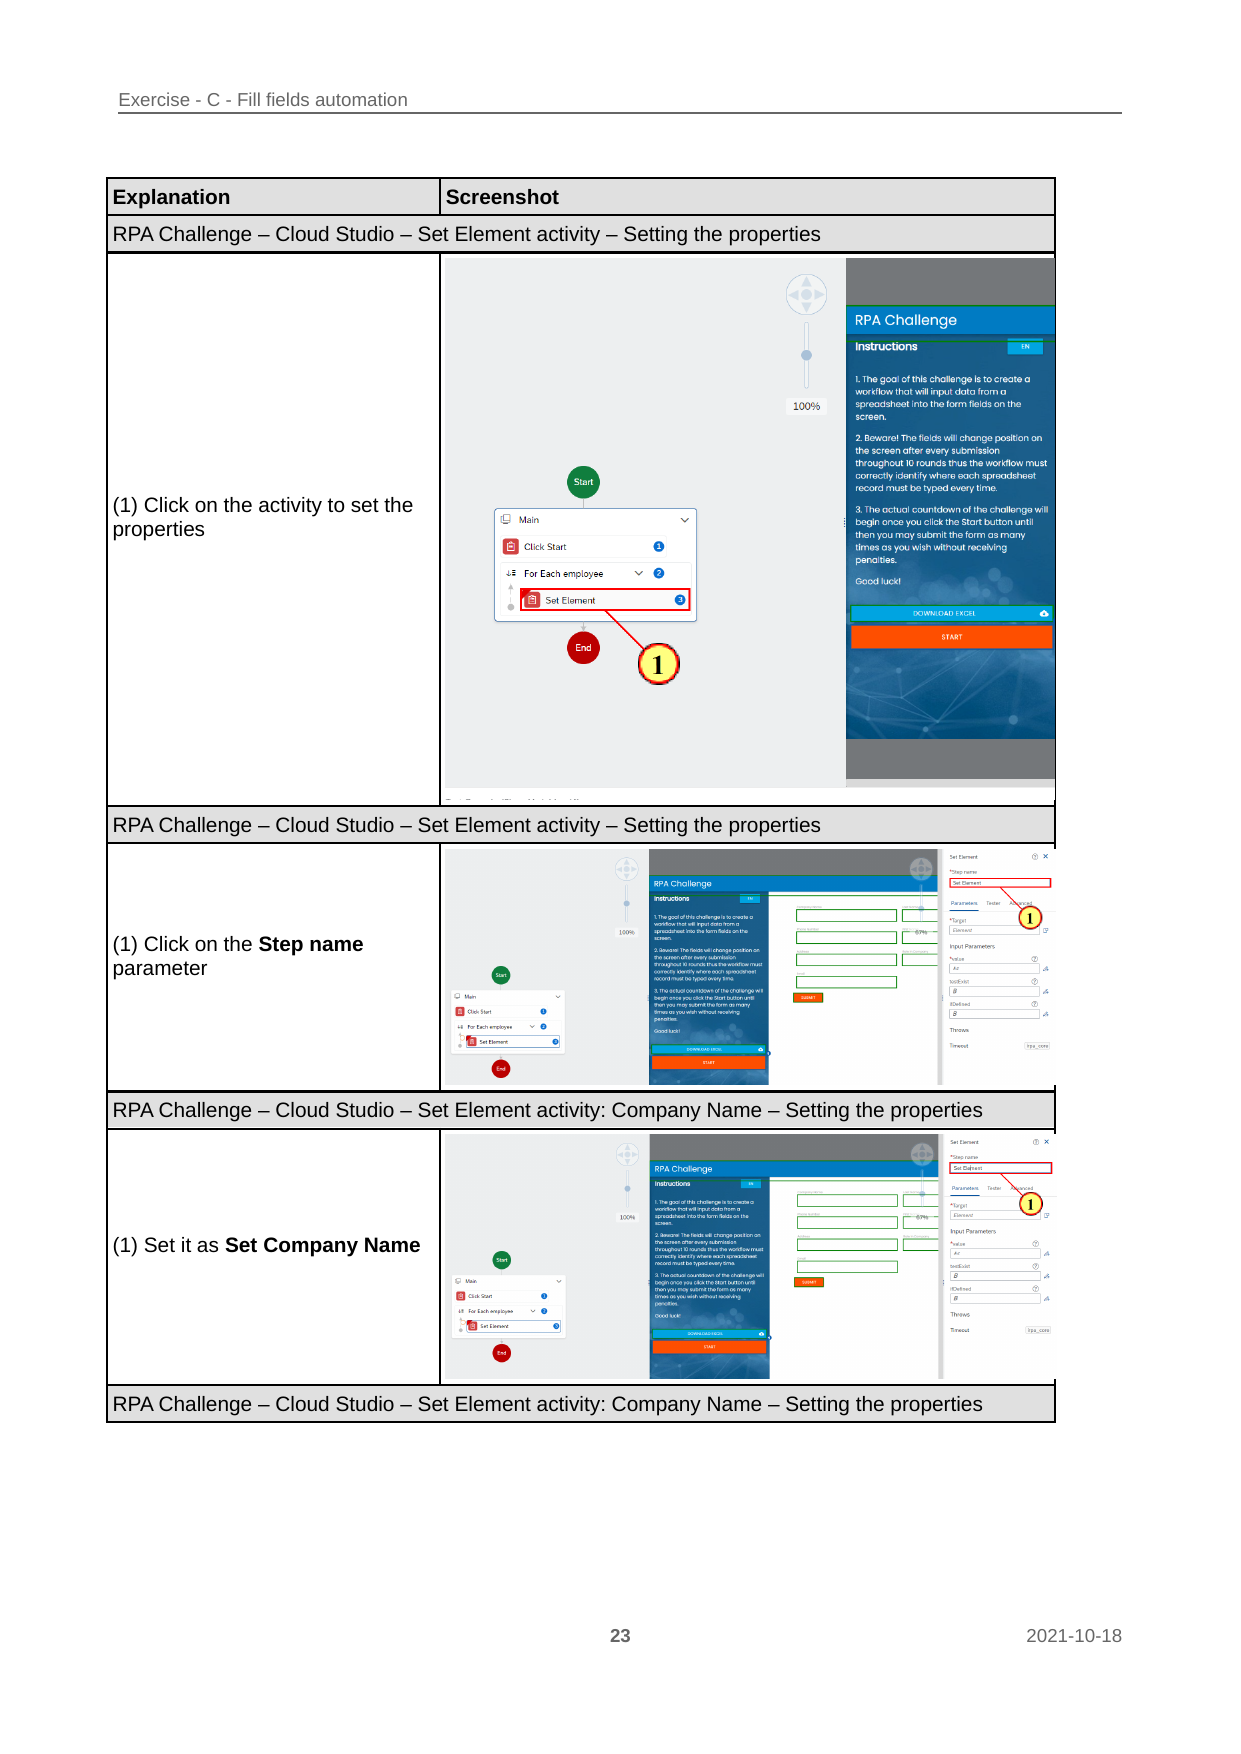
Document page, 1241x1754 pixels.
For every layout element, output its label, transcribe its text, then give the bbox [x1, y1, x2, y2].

table_cell [441, 254, 1054, 805]
table_cell [441, 1130, 1054, 1384]
table_header Screenshot [441, 179, 1054, 214]
table_cell RPA Challenge – Cloud Studio – Set Element activity: Company Name – Setting the properties [108, 1093, 1054, 1127]
table_cell RPA Challenge – Cloud Studio – Set Element activity – Setting the properties [108, 216, 1054, 251]
picture [445, 1134, 1057, 1379]
table_cell RPA Challenge – Cloud Studio – Set Element activity: Company Name – Setting the properties [108, 1386, 1054, 1421]
picture [445, 849, 1056, 1085]
table_cell [441, 844, 1054, 1090]
picture [445, 258, 1055, 800]
table_cell (1) Set it as Set Company Name [108, 1130, 439, 1384]
table_cell (1) Click on the activity to set the properties [108, 254, 439, 805]
table_header Explanation [108, 179, 439, 214]
table_cell (1) Click on the Step name parameter [108, 844, 439, 1090]
table_cell RPA Challenge – Cloud Studio – Set Element activity – Setting the properties [108, 807, 1054, 842]
